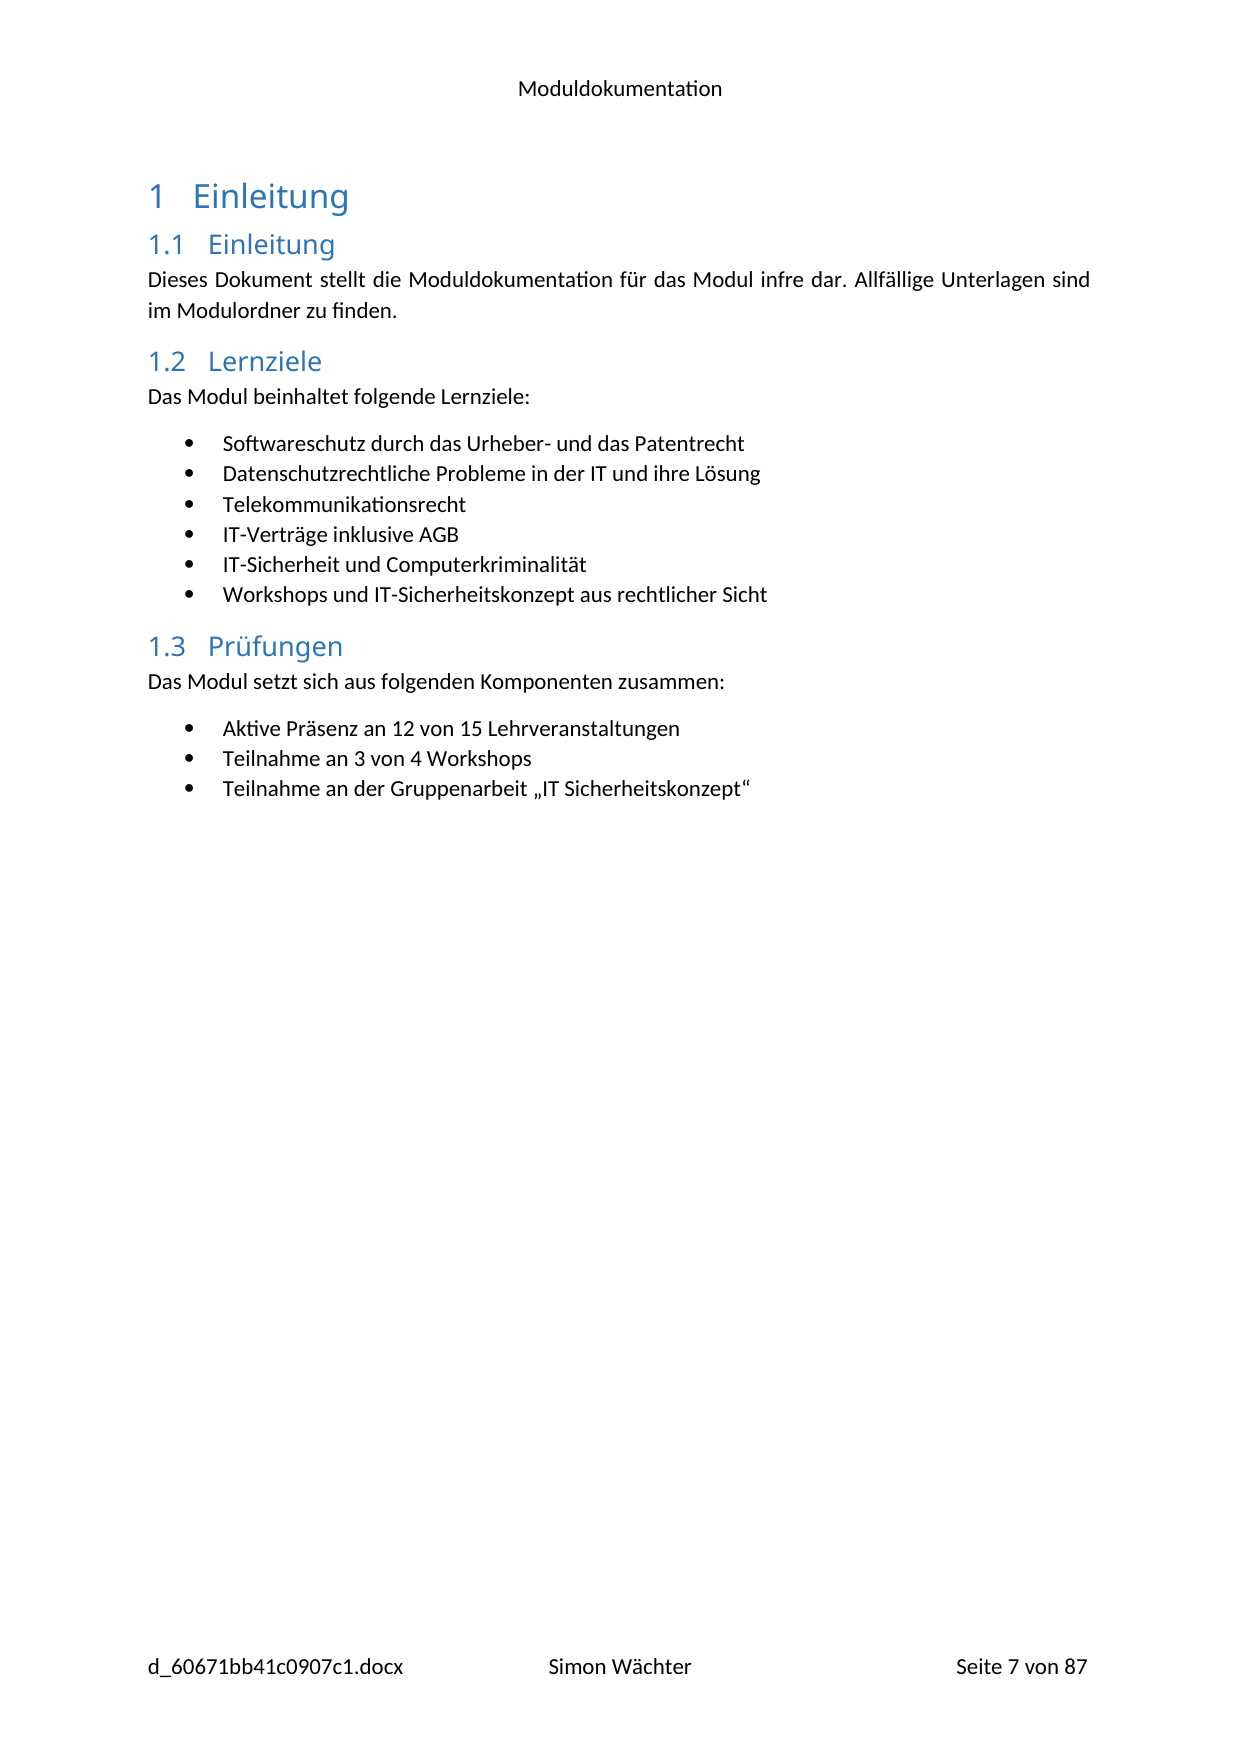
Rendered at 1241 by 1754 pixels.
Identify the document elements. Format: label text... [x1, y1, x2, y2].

list IT-Verträge inklusive AGB [185, 520, 1093, 548]
list Softwareschutz durch das Urheber- und das Patentrecht [185, 429, 1093, 457]
subtitle Einleitung [148, 226, 1093, 263]
list Teilnahme an der Gruppenarbeit „IT Sicherheitskonzept“ [185, 774, 1093, 802]
list Telekommunikationsrecht [185, 490, 1093, 518]
list Workshops und IT-Sicherheitskonzept aus rechtlicher Sicht [185, 580, 1093, 608]
list IT-Sicherheit und Computerkriminalität [185, 550, 1093, 578]
text Das Modul beinhaltet folgende Lernziele: [148, 382, 1093, 410]
list Datenschutzrechtliche Probleme in der IT und ihre Lösung [185, 459, 1093, 487]
list Aktive Präsenz an 12 von 15 Lehrveranstaltungen [185, 714, 1093, 742]
subtitle Prüfungen [148, 627, 1093, 664]
list Teilnahme an 3 von 4 Workshops [185, 744, 1093, 772]
text Dieses Dokument stellt die Moduldokumentation für das Modul infre dar. Allfällige Unterlagen sind im Modulordner zu finden. [148, 266, 1093, 324]
text Das Modul setzt sich aus folgenden Komponenten zusammen: [148, 667, 1093, 695]
subtitle Lernziele [148, 343, 1093, 379]
subtitle Einleitung [148, 173, 1093, 218]
